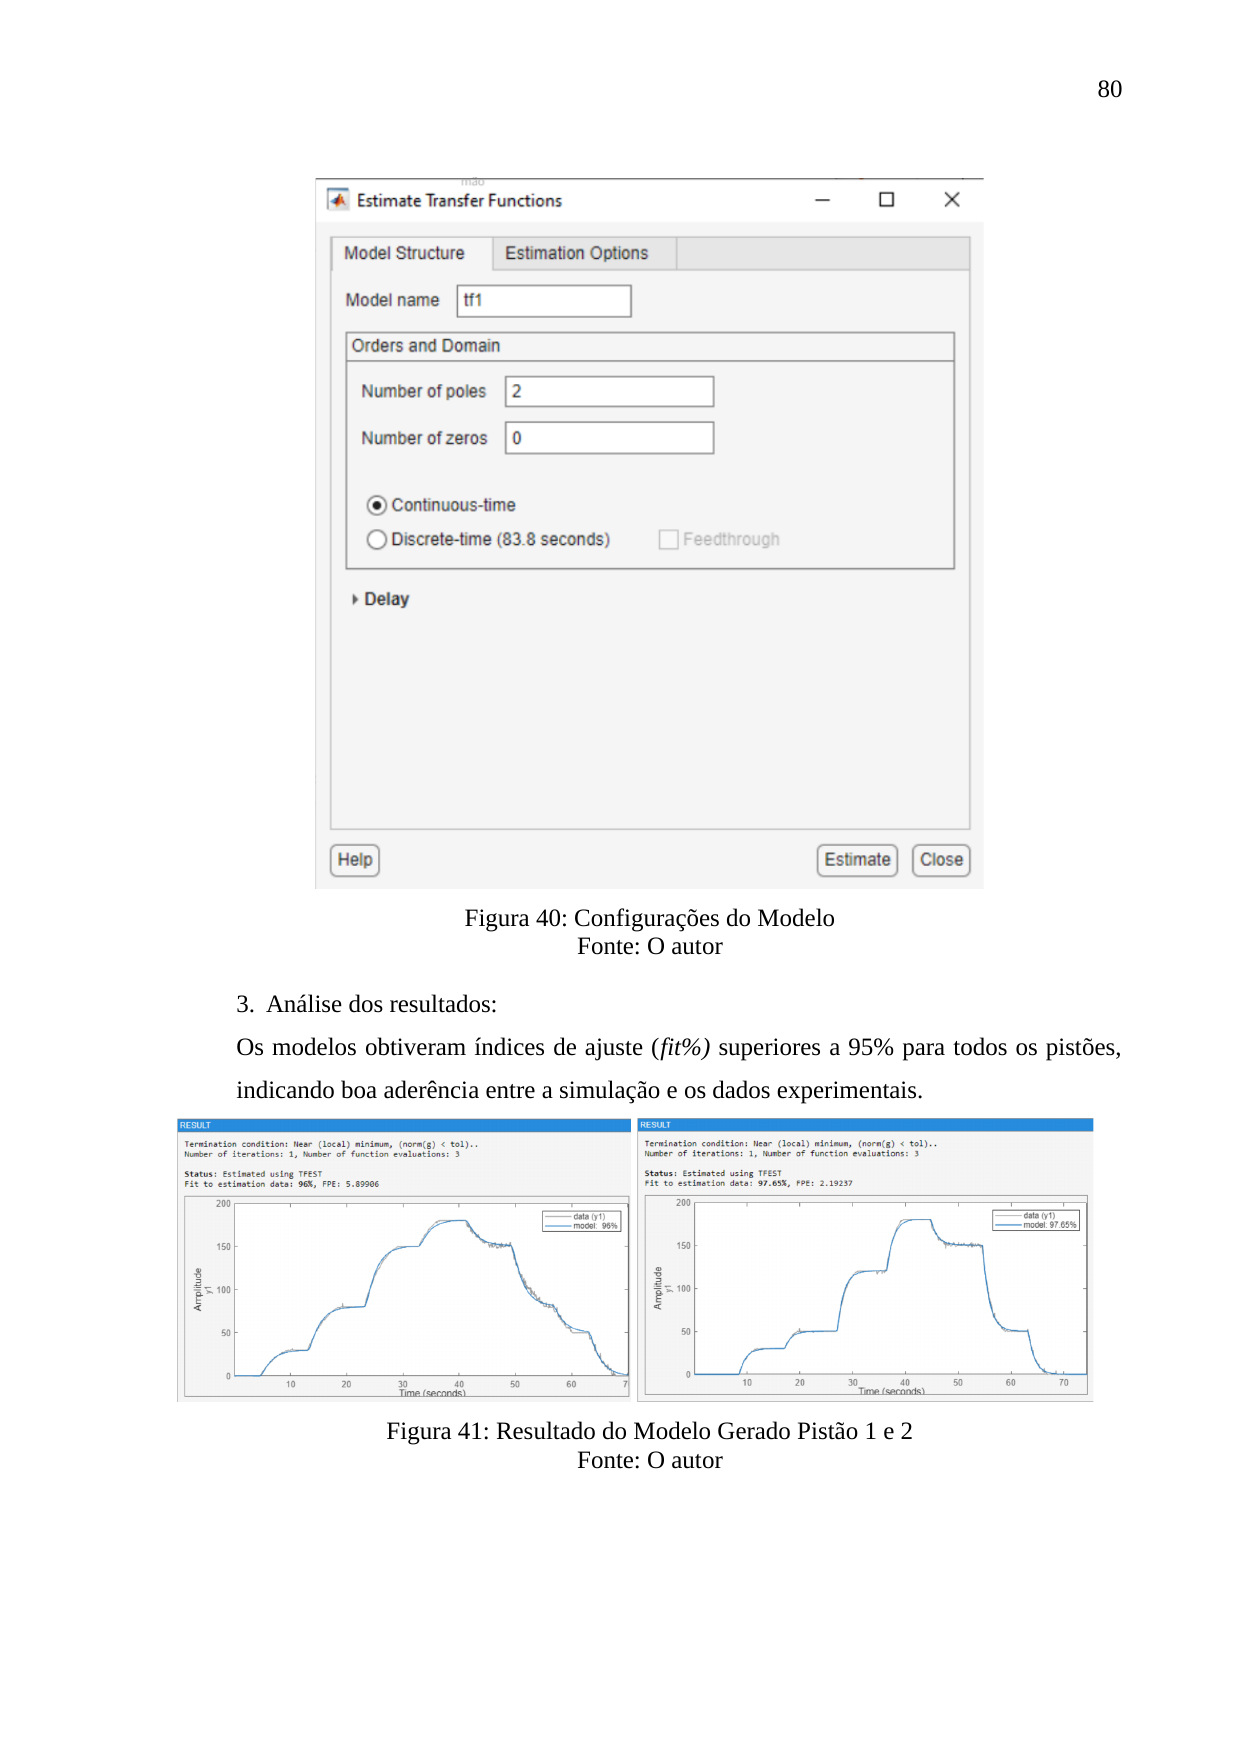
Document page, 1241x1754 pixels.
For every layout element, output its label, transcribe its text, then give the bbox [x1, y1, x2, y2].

text Os modelos obtiveram índices de ajuste (fit%) superiores a 95% para todos os pistões, indicando boa aderência entre a simulação e os dados experimentais. [236, 1032, 1122, 1104]
text Fonte: O autor [177, 1445, 1122, 1473]
picture [637, 1118, 1094, 1402]
text Figura 40: Configurações do Modelo [177, 903, 1122, 931]
text Fonte: O autor [177, 931, 1122, 960]
text Figura 41: Resultado do Modelo Gerado Pistão 1 e 2 [177, 1416, 1122, 1445]
picture [315, 177, 984, 889]
picture [177, 1118, 631, 1402]
list Análise dos resultados: [236, 989, 1122, 1018]
